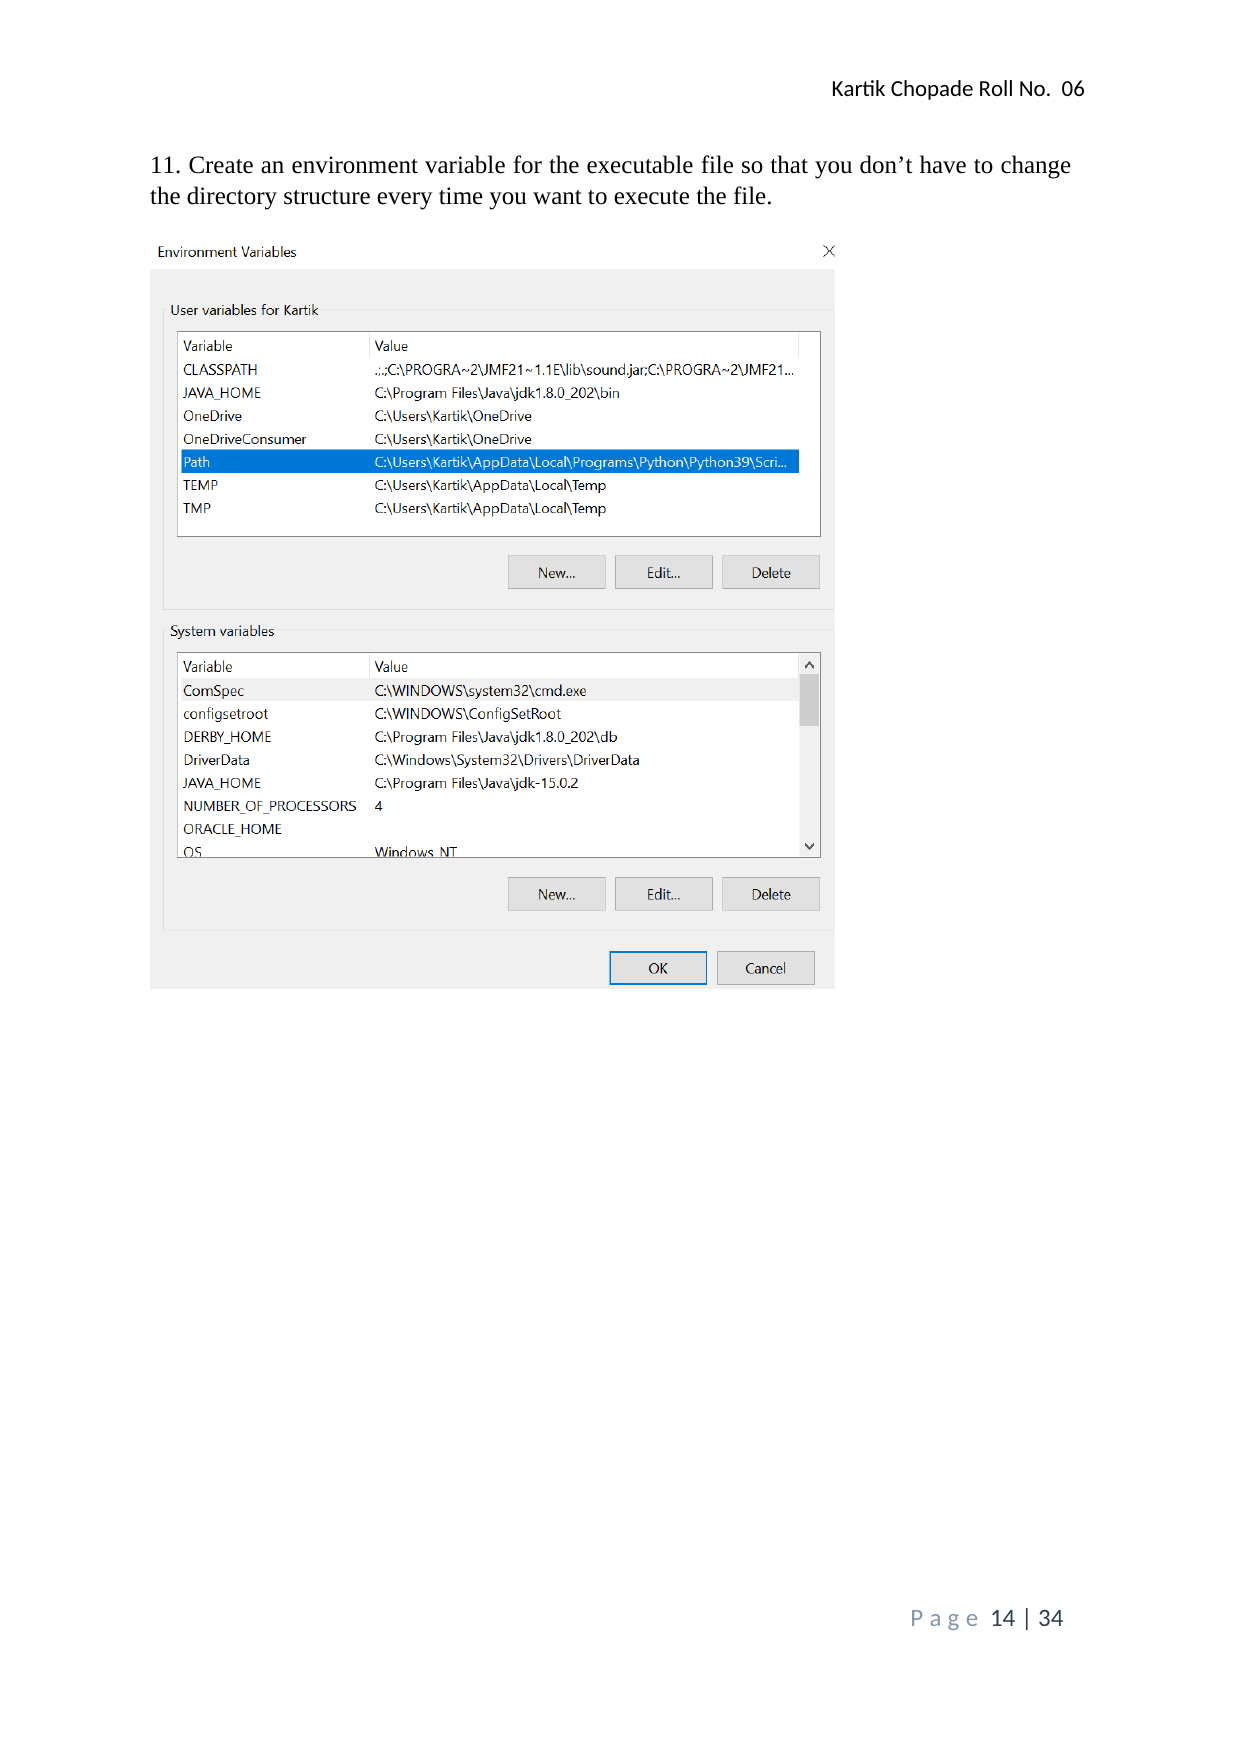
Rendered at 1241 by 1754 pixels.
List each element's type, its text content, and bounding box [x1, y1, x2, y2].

text 11. Create an environment variable for the executable file so that you don’t have to change the directory structure every time you want to execute the file. [150, 150, 1073, 210]
picture [150, 239, 835, 989]
